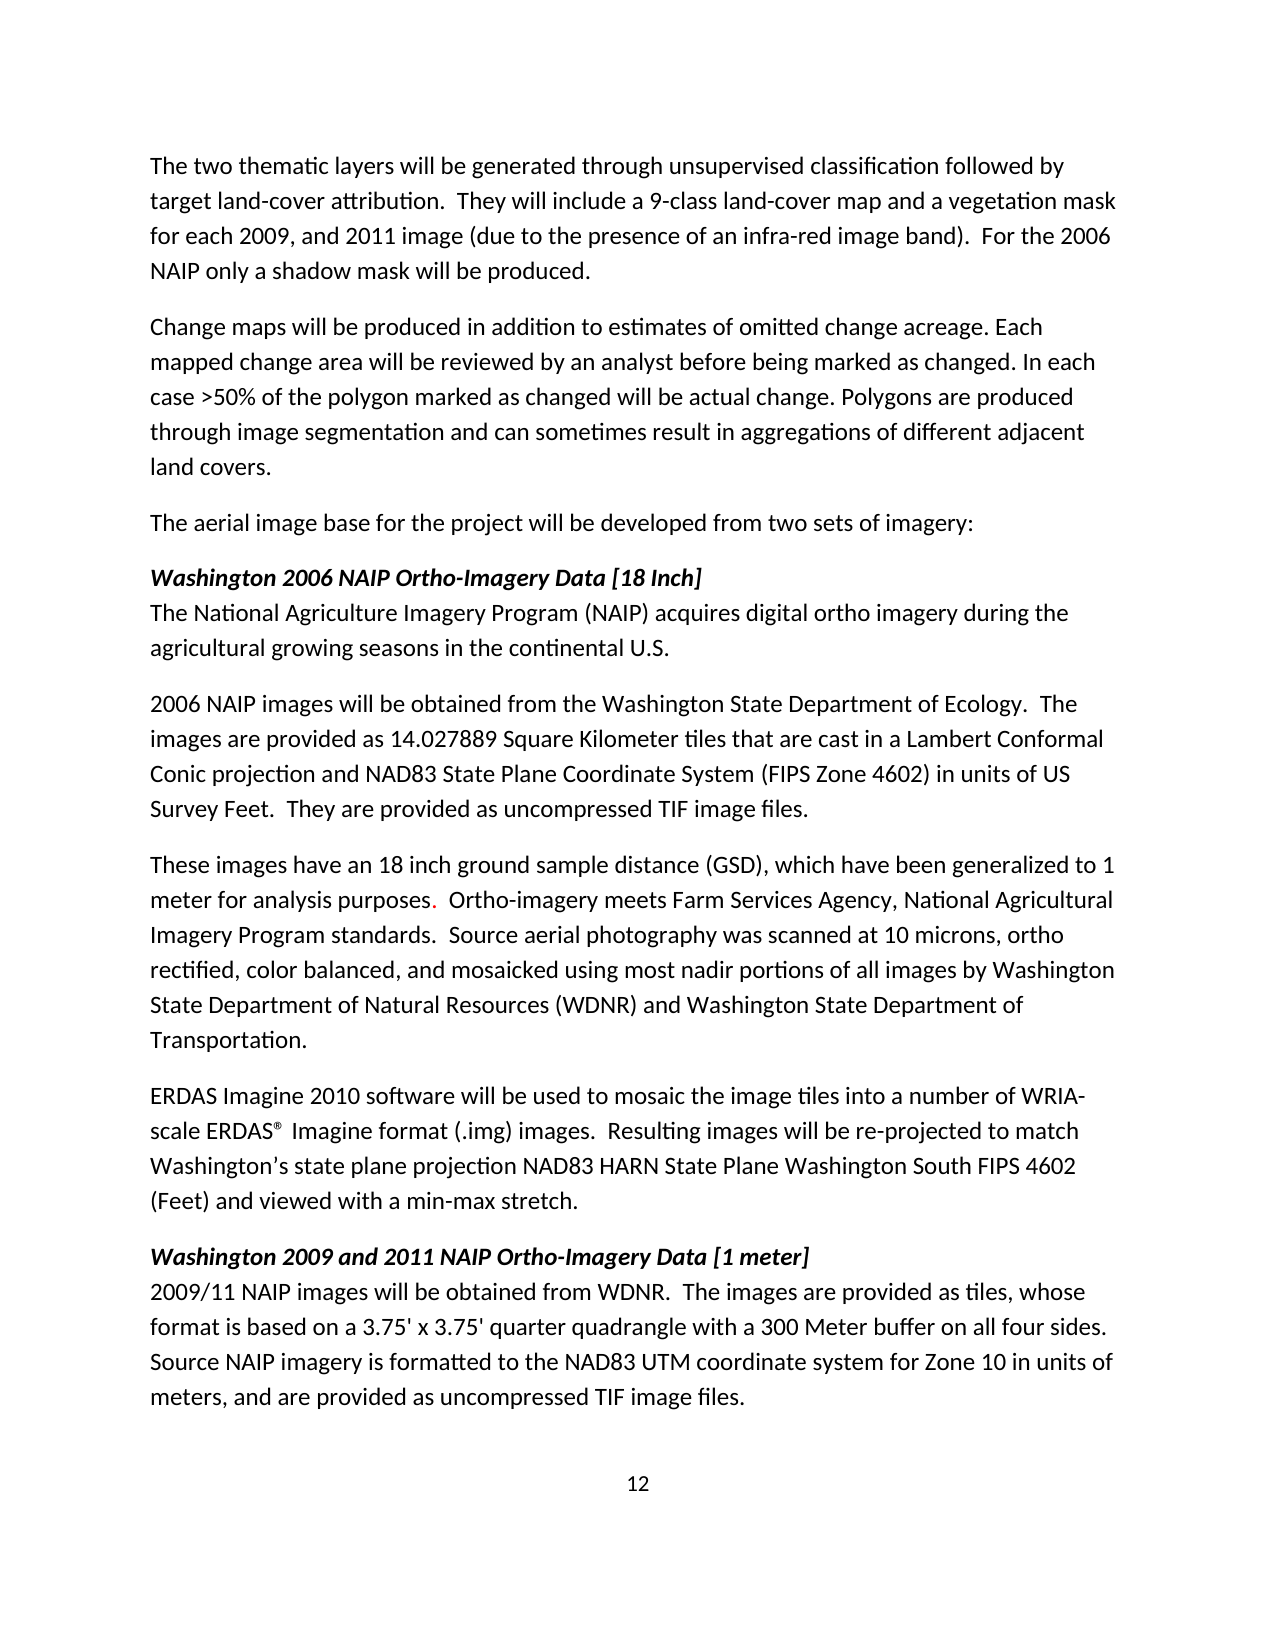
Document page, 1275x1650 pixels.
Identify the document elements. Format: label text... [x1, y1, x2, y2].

text The National Agriculture Imagery Program (NAIP) acquires digital ortho imagery during the agricultural growing seasons in the continental U.S. [150, 597, 1125, 663]
subtitle Washington 2006 NAIP Ortho-Imagery Data [18 Inch] [150, 562, 1125, 593]
text 2006 NAIP images will be obtained from the Washington State Department of Ecology. The images are provided as 14.027889 Square Kilometer tiles that are cast in a Lambert Conformal Conic projection and NAD83 State Plane Coordinate System (FIPS Zone 4602) in units of US Survey Feet. They are provided as uncompressed TIF image files. [150, 688, 1125, 824]
subtitle Washington 2009 and 2011 NAIP Ortho-Imagery Data [1 meter] [150, 1241, 1125, 1271]
text These images have an 18 inch ground sample distance (GSD), which have been generalized to 1 meter for analysis purposes. Ortho-imagery meets Farm Services Agency, National Agricultural Imagery Program standards. Source aerial photography was scanned at 10 microns, ortho rectified, color balanced, and mosaicked using most nadir portions of all images by Washington State Department of Natural Resources (WDNR) and Washington State Department of Transportation. [150, 849, 1125, 1055]
text Change maps will be produced in addition to estimates of omitted change acreage. Each mapped change area will be reviewed by an analyst before being marked as changed. In each case >50% of the polygon marked as changed will be actual change. Polygons are produced through image segmentation and can sometimes result in aggregations of different adjacent land covers. [150, 311, 1125, 481]
text The two thematic layers will be generated through unsupervised classification followed by target land-cover attribution. They will include a 9-class land-cover map and a vegetation mask for each 2009, and 2011 image (due to the presence of an infra-red image band). For the 2006 NAIP only a shadow mask will be produced. [150, 150, 1125, 286]
text The aerial image base for the project will be developed from two sets of imagery: [150, 507, 1125, 537]
text 2009/11 NAIP images will be obtained from WDNR. The images are provided as tiles, whose format is based on a 3.75' x 3.75' quarter quadrangle with a 300 Meter buffer on all four sides. Source NAIP imagery is formatted to the NAD83 UTM coordinate system for Zone 10 in units of meters, and are provided as uncompressed TIF image files. [150, 1276, 1125, 1411]
text ERDAS Imagine 2010 software will be used to mosaic the image tiles into a number of WRIA-scale ERDAS® Imagine format (.img) images. Resulting images will be re-projected to match Washington’s state plane projection NAD83 HARN State Plane Washington South FIPS 4602 (Feet) and viewed with a min-max stretch. [150, 1080, 1125, 1216]
